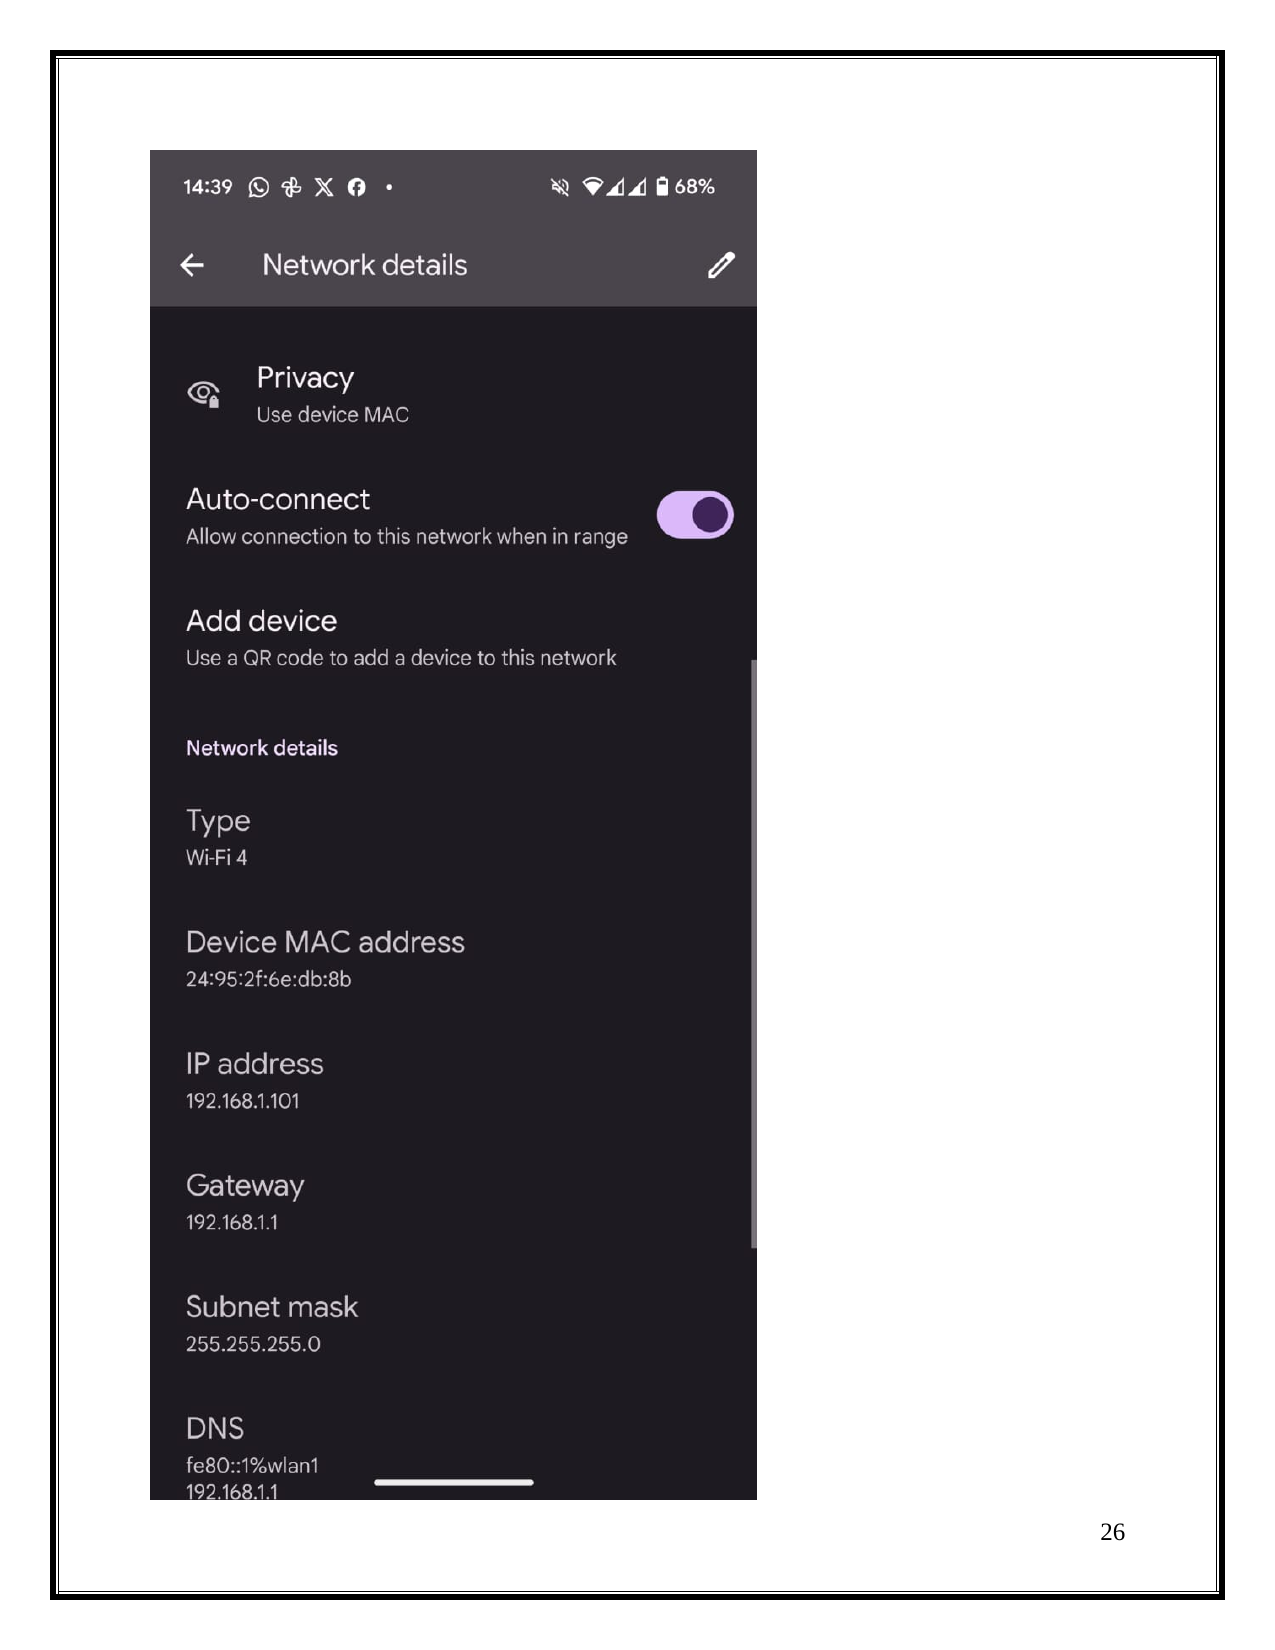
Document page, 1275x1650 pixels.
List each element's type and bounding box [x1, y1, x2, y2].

picture [150, 150, 757, 1500]
